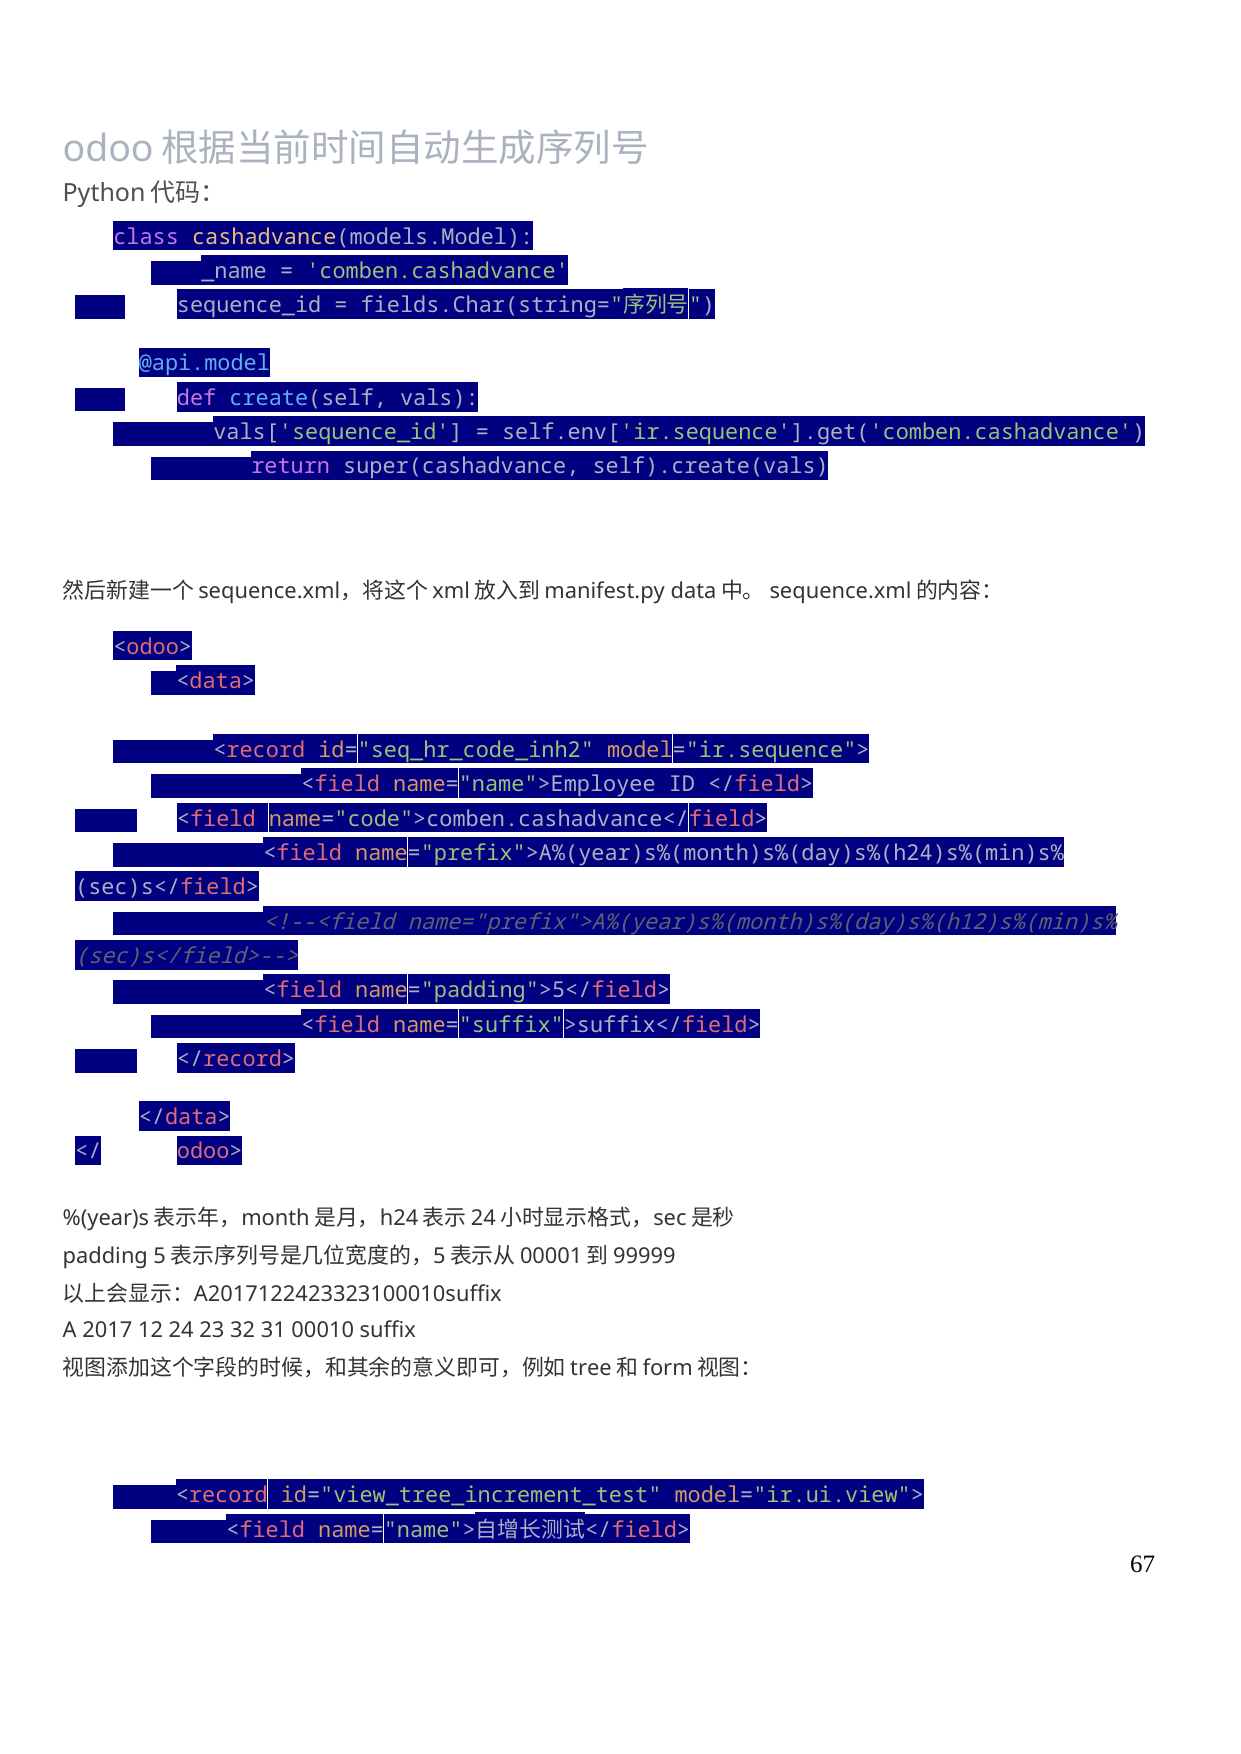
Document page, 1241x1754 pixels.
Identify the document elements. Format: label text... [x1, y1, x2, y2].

text <odoo> [75, 626, 1155, 660]
text <data> [75, 660, 1155, 695]
text <field name="prefix">A%(year)s%(month)s%(day)s%(h24)s%(min)s%(sec)s</field> [75, 832, 1155, 901]
text <record id="seq_hr_code_inh2" model="ir.sequence"> [75, 729, 1155, 763]
text <field name="name">自增长测试</field> [75, 1509, 1155, 1543]
subtitle odoo根据当前时间自动生成序列号 [62, 118, 1155, 173]
text </record> [75, 1038, 1155, 1073]
text <!--<field name="prefix">A%(year)s%(month)s%(day)s%(h12)s%(min)s%(sec)s</field>--> [75, 901, 1155, 970]
text return super(cashadvance, self).create(vals) [75, 446, 1155, 480]
text Python代码： [62, 173, 1155, 209]
text @api.model [75, 343, 1155, 377]
text </odoo> [75, 1131, 1155, 1165]
text <field name="name">Employee ID </field> [75, 763, 1155, 798]
text <field name="code">comben.cashadvance</field> [75, 798, 1155, 832]
text 然后新建一个sequence.xml，将这个xml放入到manifest.py data中。 sequence.xml的内容： [62, 538, 1155, 605]
text <field name="suffix">suffix</field> [75, 1004, 1155, 1038]
text <record id="view_tree_increment_test" model="ir.ui.view"> [75, 1475, 1155, 1509]
text class cashadvance(models.Model): [75, 216, 1155, 250]
text </data> [75, 1097, 1155, 1131]
text %(year)s表示年，month是月，h24表示24小时显示格式，sec是秒 padding 5表示序列号是几位宽度的，5表示从00001到99999 以上会显示：A2017122423323100010suffix A 2017 12 24 23 32 31 00010 suffix 视图添加这个字段的时候，和其余的意义即可，例如tree和form视图： [62, 1165, 1155, 1382]
text vals['sequence_id'] = self.env['ir.sequence'].get('comben.cashadvance') [75, 412, 1155, 446]
text _name = 'comben.cashadvance' [75, 250, 1155, 285]
text sequence_id = fields.Char(string="序列号") [75, 285, 1155, 319]
text def create(self, vals): [75, 377, 1155, 412]
text <field name="padding">5</field> [75, 970, 1155, 1004]
